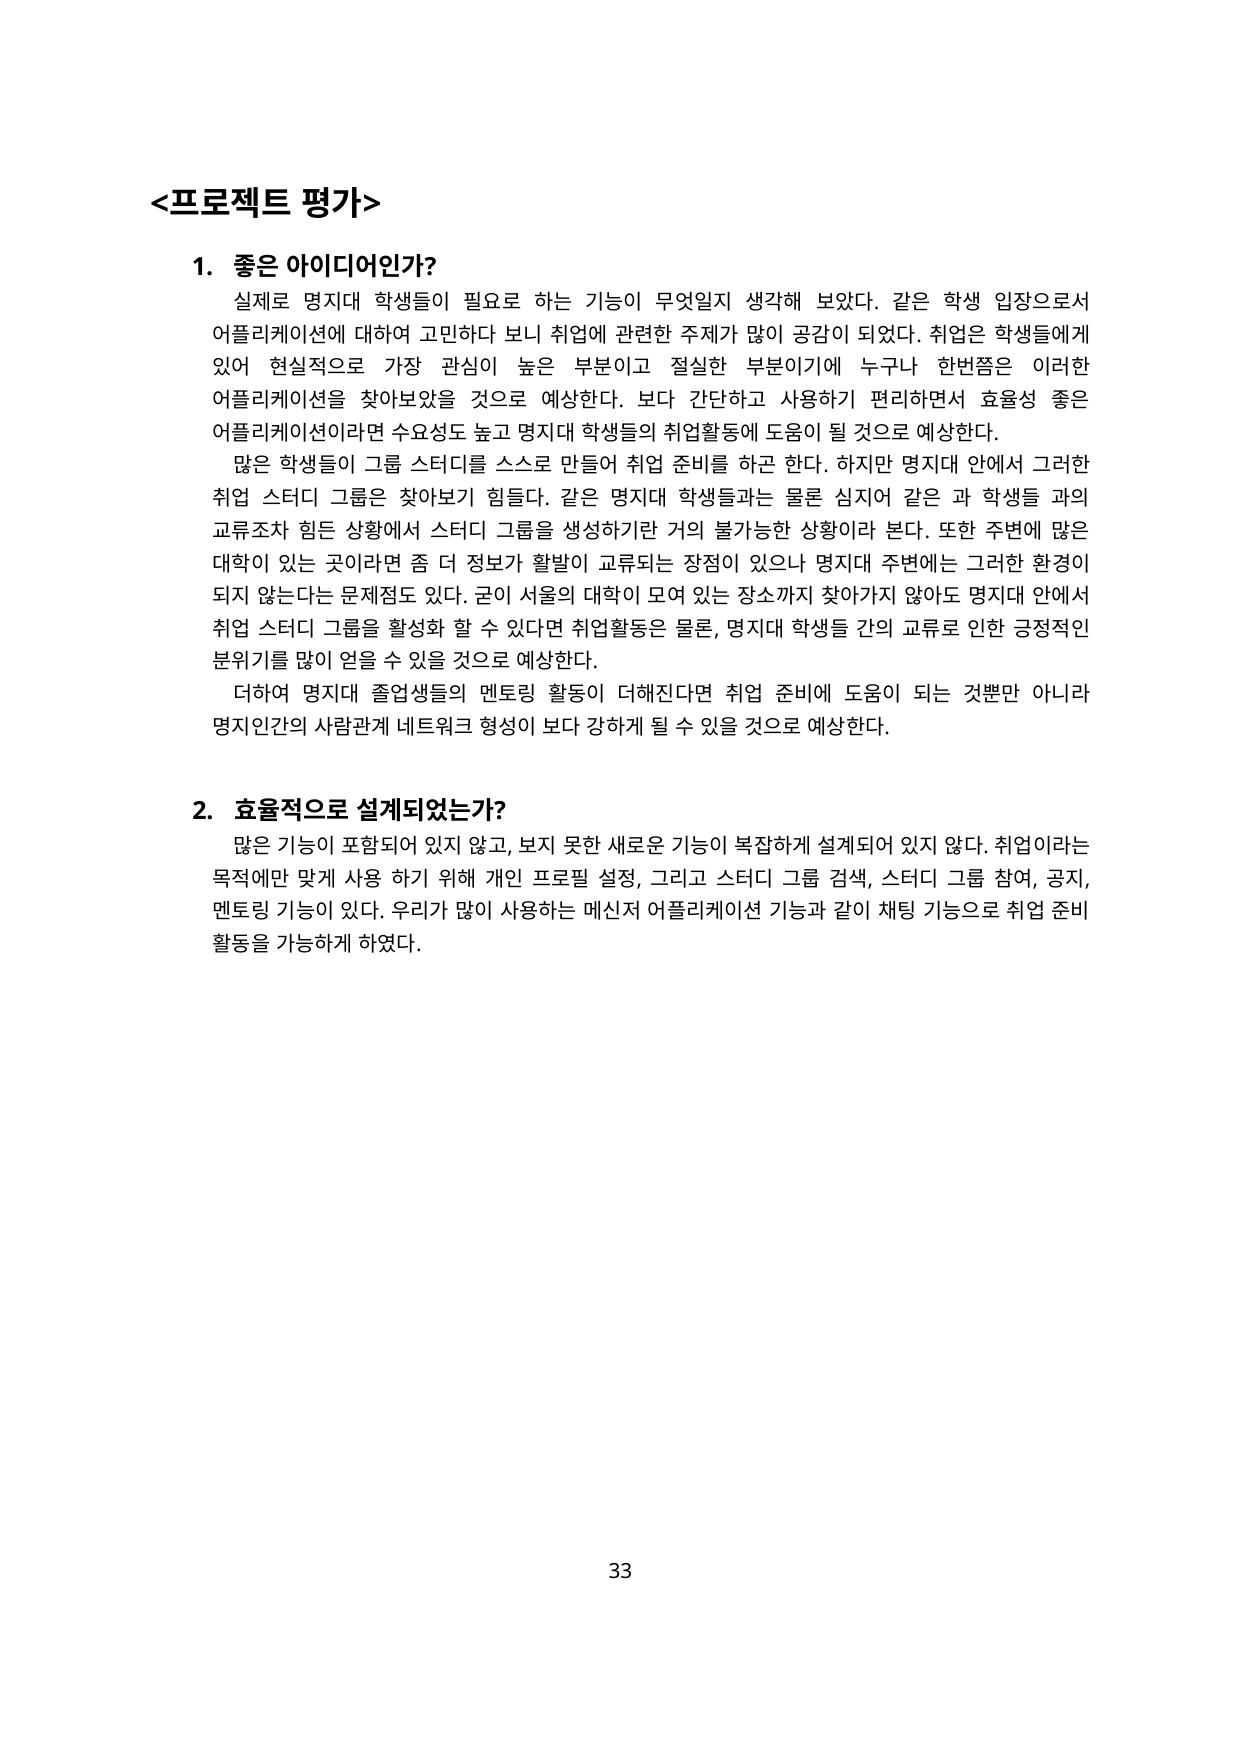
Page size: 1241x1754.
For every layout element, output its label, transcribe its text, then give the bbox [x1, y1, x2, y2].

text <프로젝트 평가> [150, 177, 1090, 226]
text 실제로 명지대 학생들이 필요로 하는 기능이 무엇일지 생각해 보았다. 같은 학생 입장으로서 어플리케이션에 대하여 고민하다 보니 취업에 관련한 주제가 많이 공감이 되었다. 취업은 학생들에게 있어 현실적으로 가장 관심이 높은 부분이고 절실한 부분이기에 누구나 한번쯤은 이러한 어플리케이션을 찾아보았을 것으로 예상한다. 보다 간단하고 사용하기 편리하면서 효율성 좋은 어플리케이션이라면 수요성도 높고 명지대 학생들의 취업활동에 도움이 될 것으로 예상한다. [212, 285, 1090, 446]
text 더하여 명지대 졸업생들의 멘토링 활동이 더해진다면 취업 준비에 도움이 되는 것뿐만 아니라 명지인간의 사람관계 네트워크 형성이 보다 강하게 될 수 있을 것으로 예상한다. [212, 677, 1090, 740]
list 좋은 아이디어인가? [192, 246, 1069, 282]
text 효율적으로 설계되었는가? [192, 790, 1069, 826]
text 많은 학생들이 그룹 스터디를 스스로 만들어 취업 준비를 하곤 한다. 하지만 명지대 안에서 그러한 취업 스터디 그룹은 찾아보기 힘들다. 같은 명지대 학생들과는 물론 심지어 같은 과 학생들 과의 교류조차 힘든 상황에서 스터디 그룹을 생성하기란 거의 불가능한 상황이라 본다. 또한 주변에 많은 대학이 있는 곳이라면 좀 더 정보가 활발이 교류되는 장점이 있으나 명지대 주변에는 그러한 환경이 되지 않는다는 문제점도 있다. 굳이 서울의 대학이 모여 있는 장소까지 찾아가지 않아도 명지대 안에서 취업 스터디 그룹을 활성화 할 수 있다면 취업활동은 물론, 명지대 학생들 간의 교류로 인한 긍정적인 분위기를 많이 얻을 수 있을 것으로 예상한다. [212, 449, 1090, 675]
text 많은 기능이 포함되어 있지 않고, 보지 못한 새로운 기능이 복잡하게 설계되어 있지 않다. 취업이라는 목적에만 맞게 사용 하기 위해 개인 프로필 설정, 그리고 스터디 그룹 검색, 스터디 그룹 참여, 공지, 멘토링 기능이 있다. 우리가 많이 사용하는 메신저 어플리케이션 기능과 같이 채팅 기능으로 취업 준비 활동을 가능하게 하였다. [212, 829, 1090, 958]
